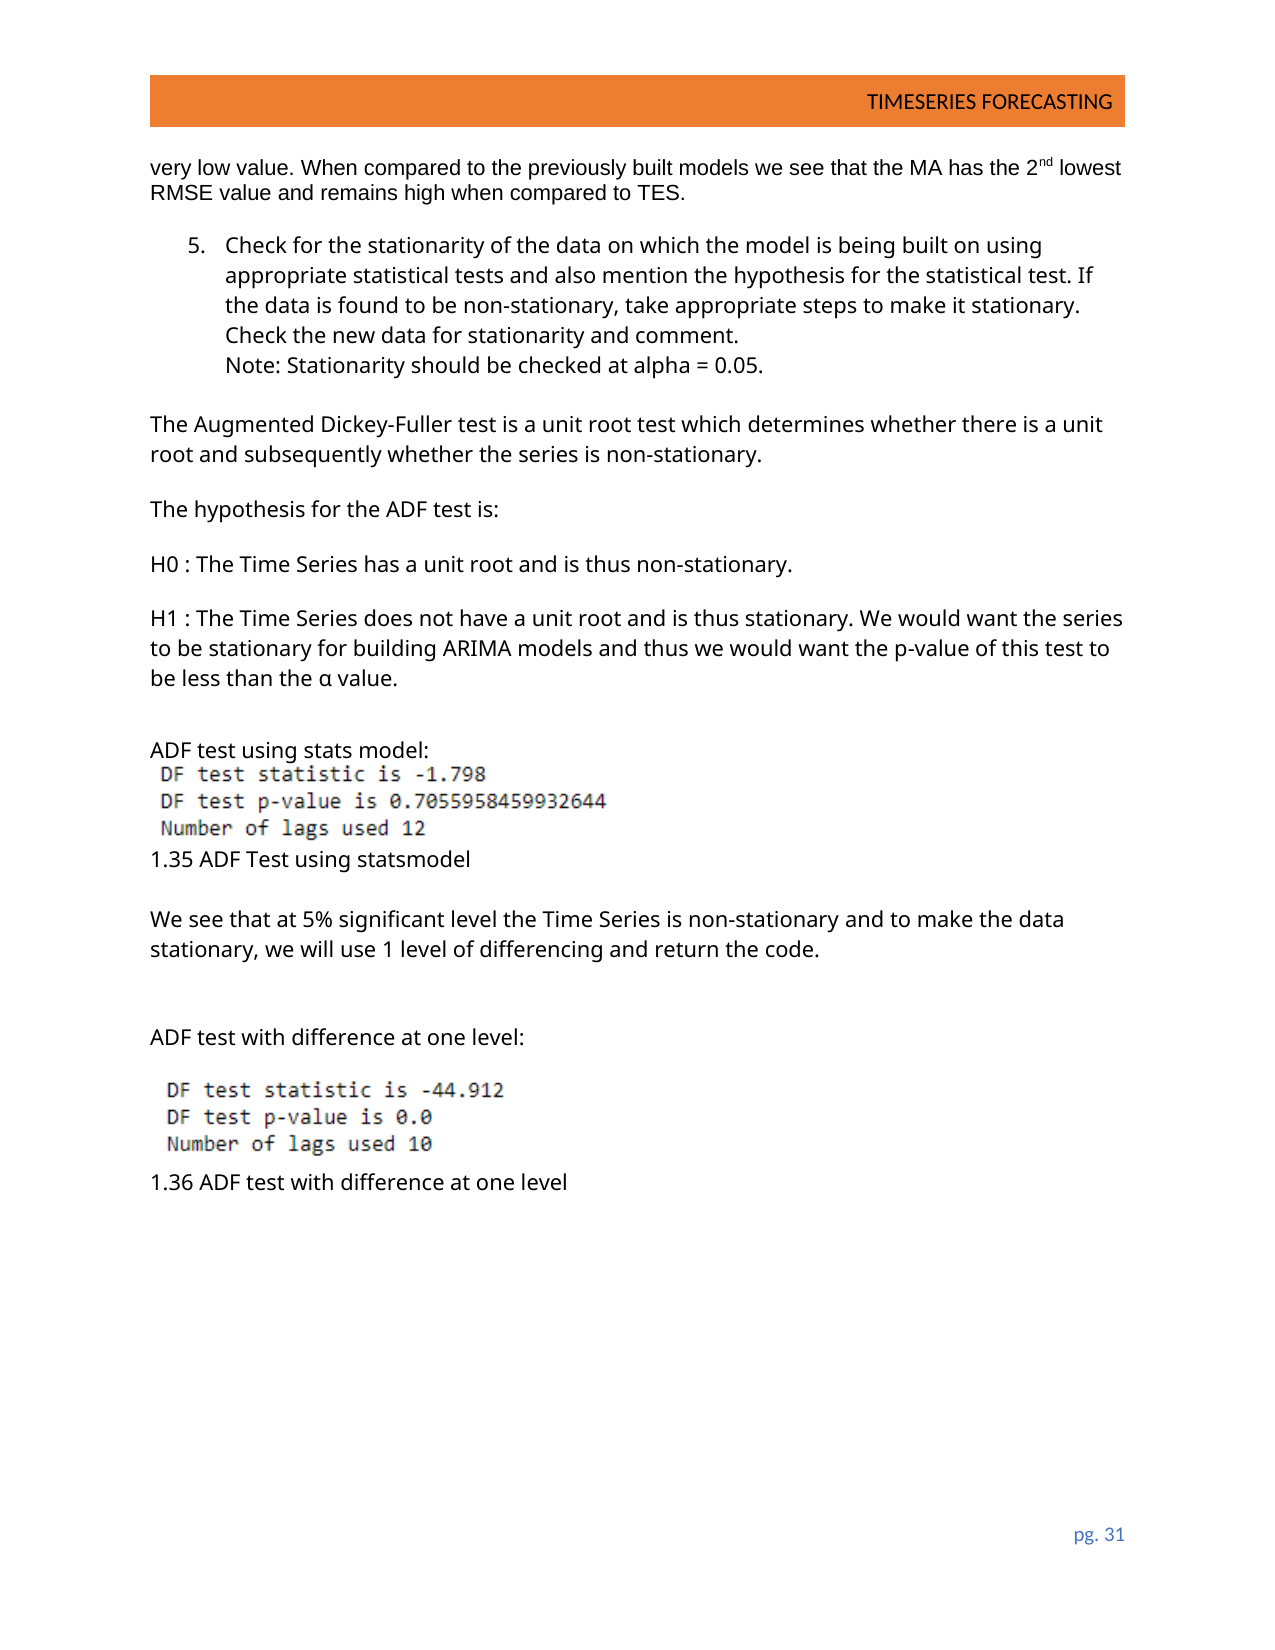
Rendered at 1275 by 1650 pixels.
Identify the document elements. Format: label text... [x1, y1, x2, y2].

text ADF test using stats model: 1.35 ADF Test using statsmodel We see that at 5% significant level the Time Series is non-stationary and to make the data stationary, we will use 1 level of differencing and return the code. [150, 735, 1125, 1021]
picture [150, 1081, 538, 1167]
list Check for the stationarity of the data on which the model is being built on using appropriate statistical tests and also mention the hypothesis for the statistical test. If the data is found to be non-stationary, take appropriate steps to make it stationary. Check the new data for stationarity and comment. Note: Stationarity should be checked at alpha = 0.05. [187, 230, 1125, 379]
text H1 : The Time Series does not have a unit root and is thus stationary. We would want the series to be stationary for building ARIMA models and thus we would want the p-value of this test to be less than the α value. [150, 603, 1125, 693]
text The Augmented Dickey-Fuller test is a unit root test which determines whether there is a unit root and subsequently whether the series is non-stationary. [150, 379, 1125, 469]
picture [150, 764, 649, 845]
text H0 : The Time Series has a unit root and is thus non-stationary. [150, 548, 1125, 578]
text The hypothesis for the ADF test is: [150, 494, 1125, 523]
text ADF test with difference at one level: 1.36 ADF test with difference at one level 1.37 Plot to check stationarity By using one level differencing, we can now see that the data is stationary from the above plot. [150, 1021, 1125, 1227]
